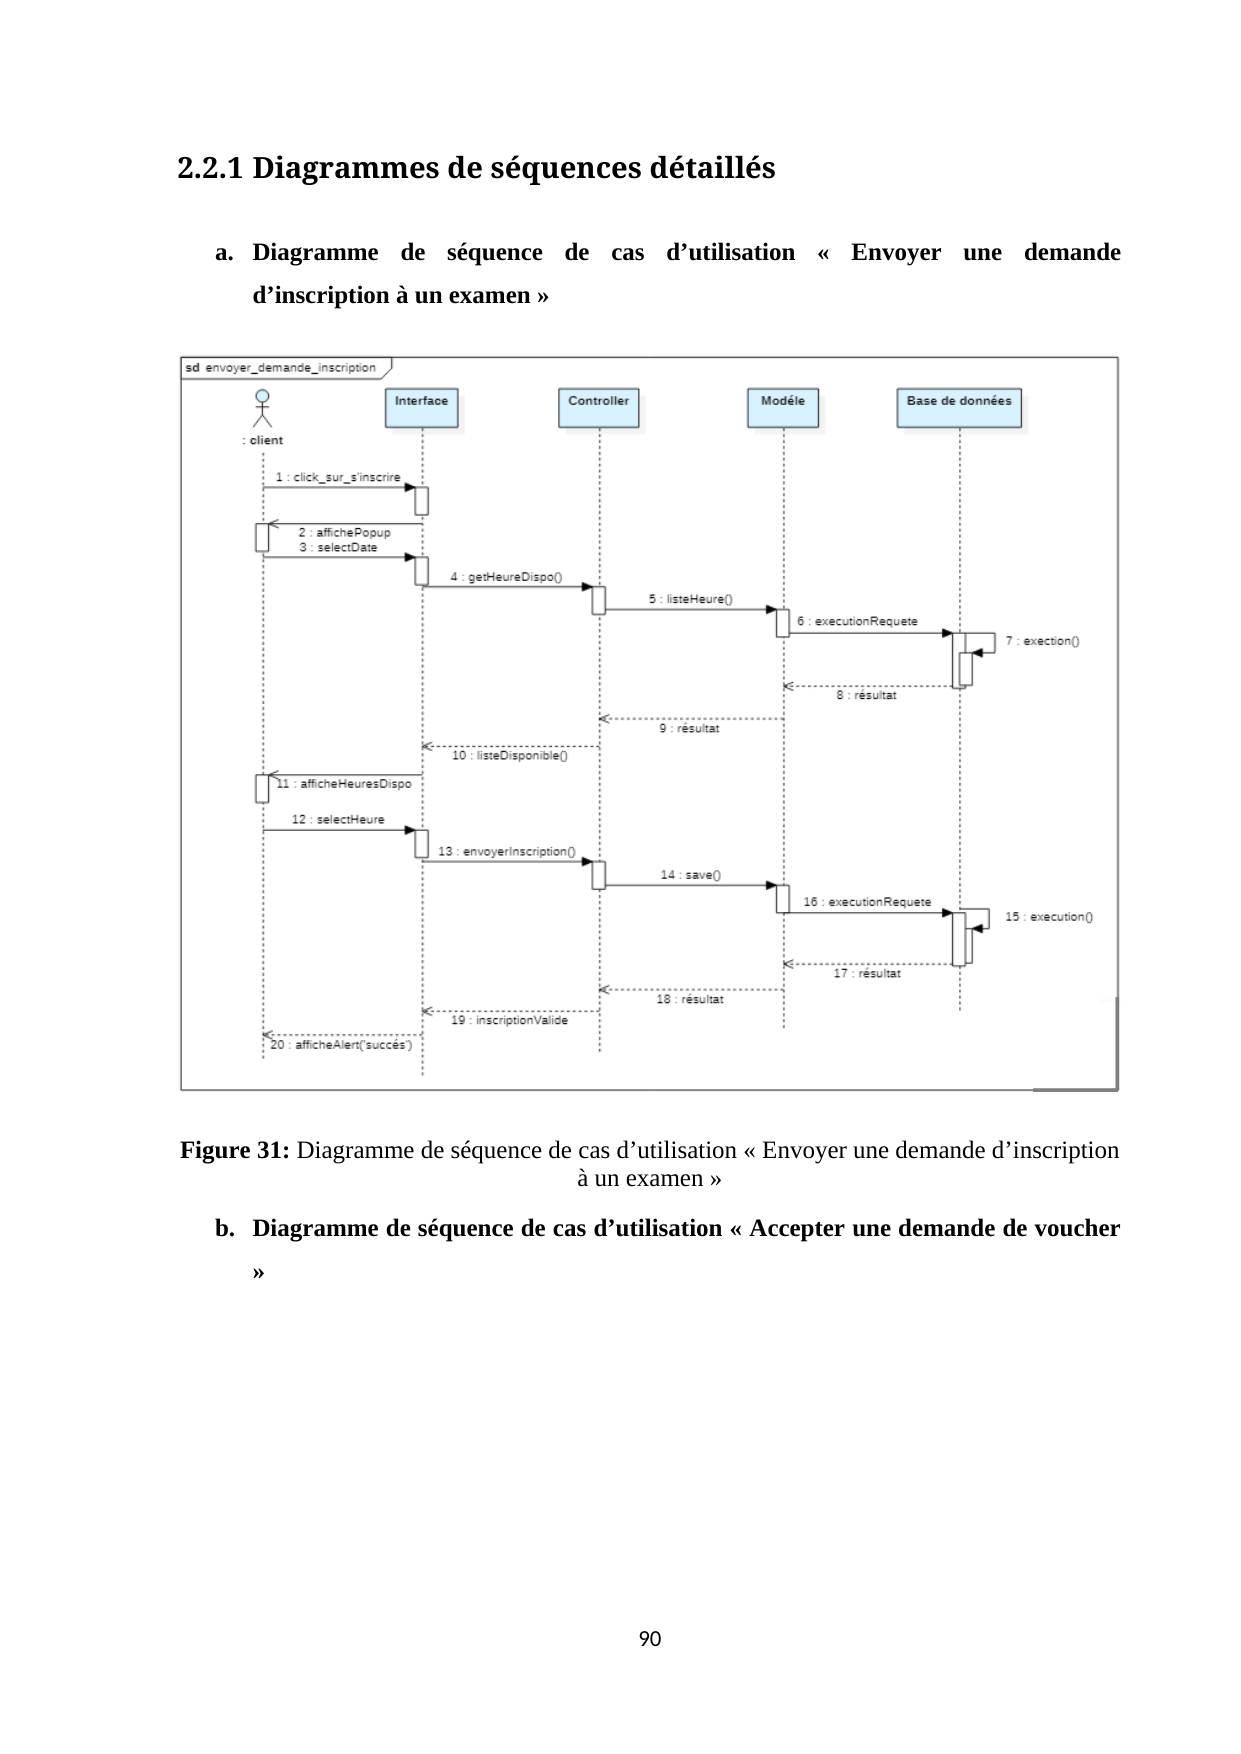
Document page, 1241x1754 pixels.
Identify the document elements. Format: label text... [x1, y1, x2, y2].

list Diagramme de séquence de cas d’utilisation « Envoyer une demande d’inscription à un examen » [215, 237, 1122, 309]
subtitle Diagrammes de séquences détaillés [177, 148, 1122, 187]
text Figure 31: Diagramme de séquence de cas d’utilisation « Envoyer une demande d’inscription à un examen » [177, 1135, 1122, 1192]
picture [177, 353, 1123, 1092]
list Diagramme de séquence de cas d’utilisation « Accepter une demande de voucher » [215, 1213, 1122, 1285]
